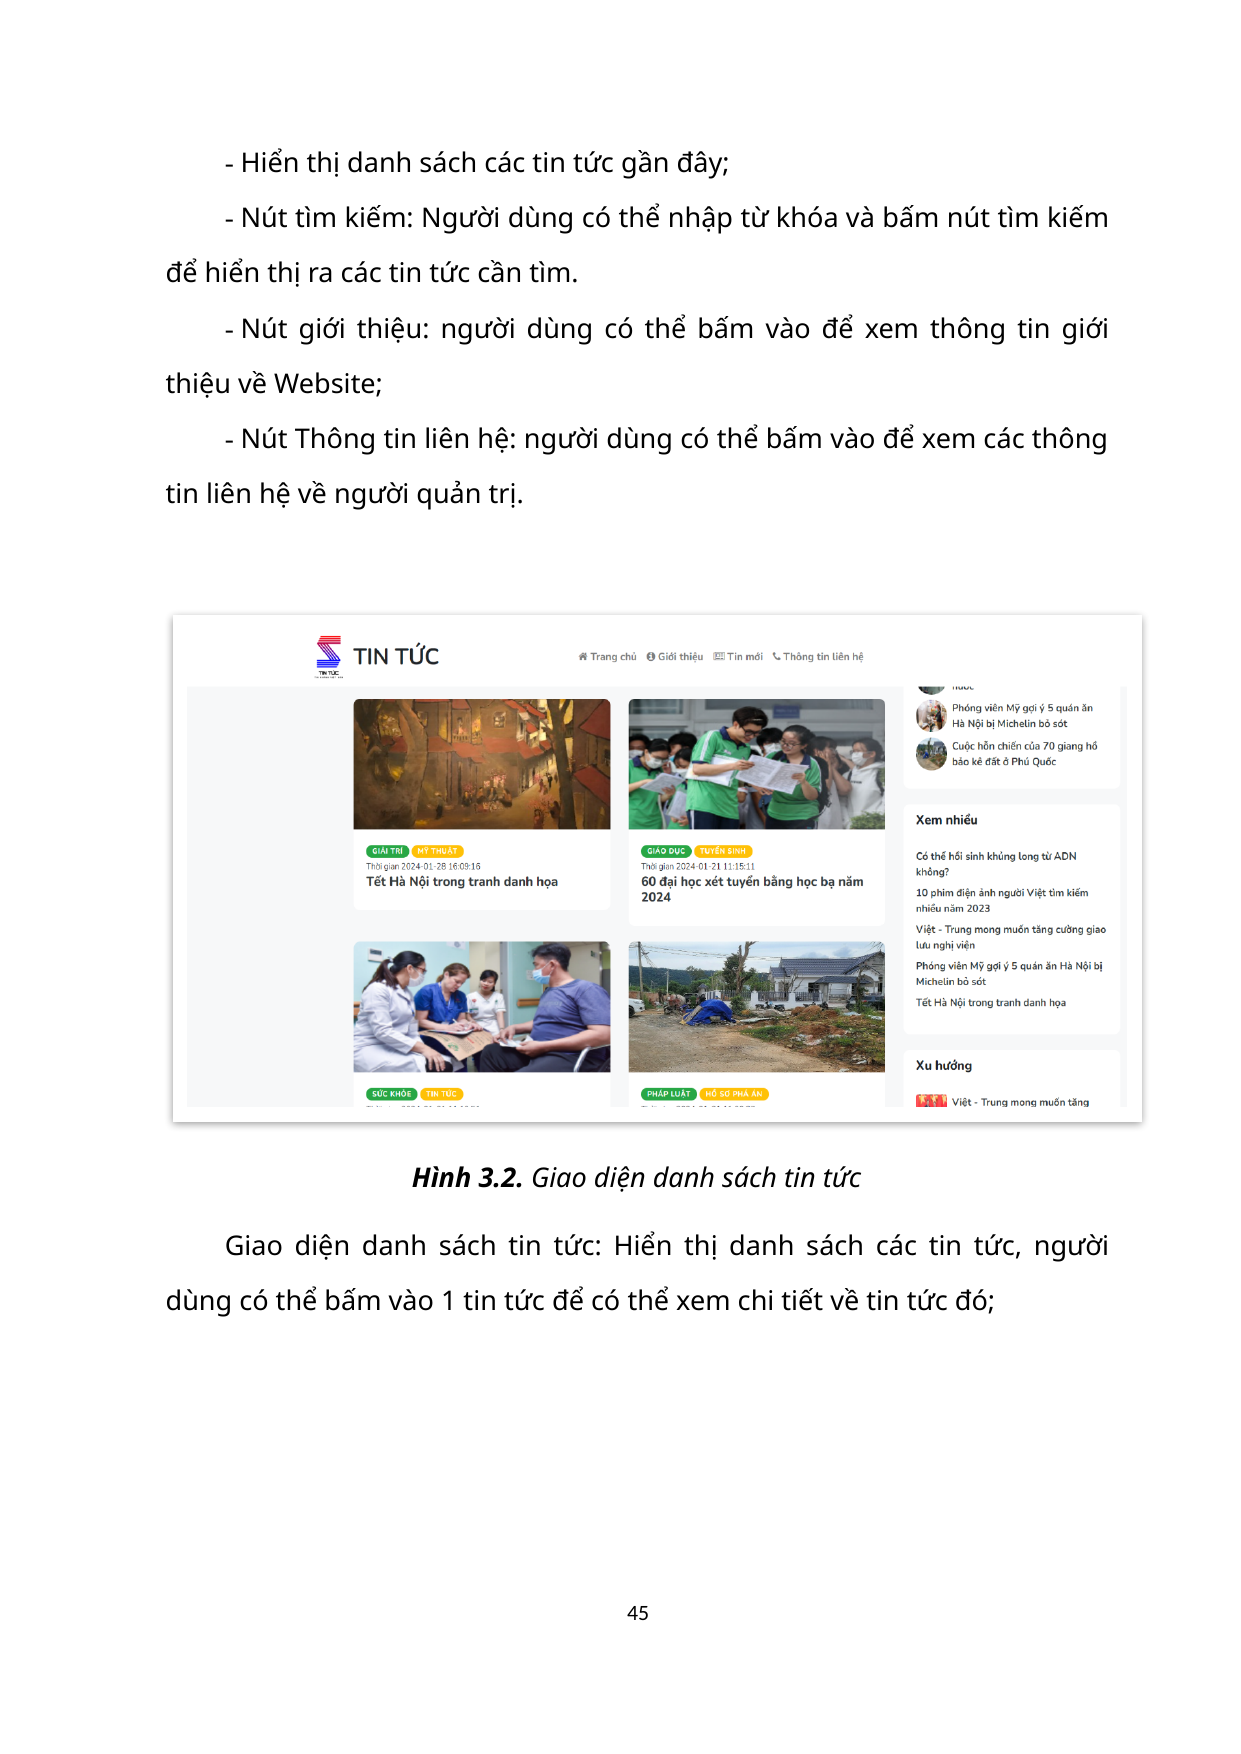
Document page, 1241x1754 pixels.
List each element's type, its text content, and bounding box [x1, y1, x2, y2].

text Hình 3.2. Giao diện danh sách tin tức [165, 1158, 1110, 1195]
list Nút giới thiệu: người dùng có thể bấm vào để xem thông tin giới thiệu về Website; [165, 309, 1110, 401]
list Nút tìm kiếm: Người dùng có thể nhập từ khóa và bấm nút tìm kiếm để hiển thị ra các tin tức cần tìm. [165, 198, 1110, 291]
list Hiển thị danh sách các tin tức gần đây; [165, 143, 1110, 180]
list Nút Thông tin liên hệ: người dùng có thể bấm vào để xem các thông tin liên hệ về người quản trị. [165, 420, 1110, 512]
picture [187, 629, 1127, 1107]
text Giao diện danh sách tin tức: Hiển thị danh sách các tin tức, người dùng có thể bấm vào 1 tin tức để có thể xem chi tiết về tin tức đó; [165, 1226, 1110, 1318]
